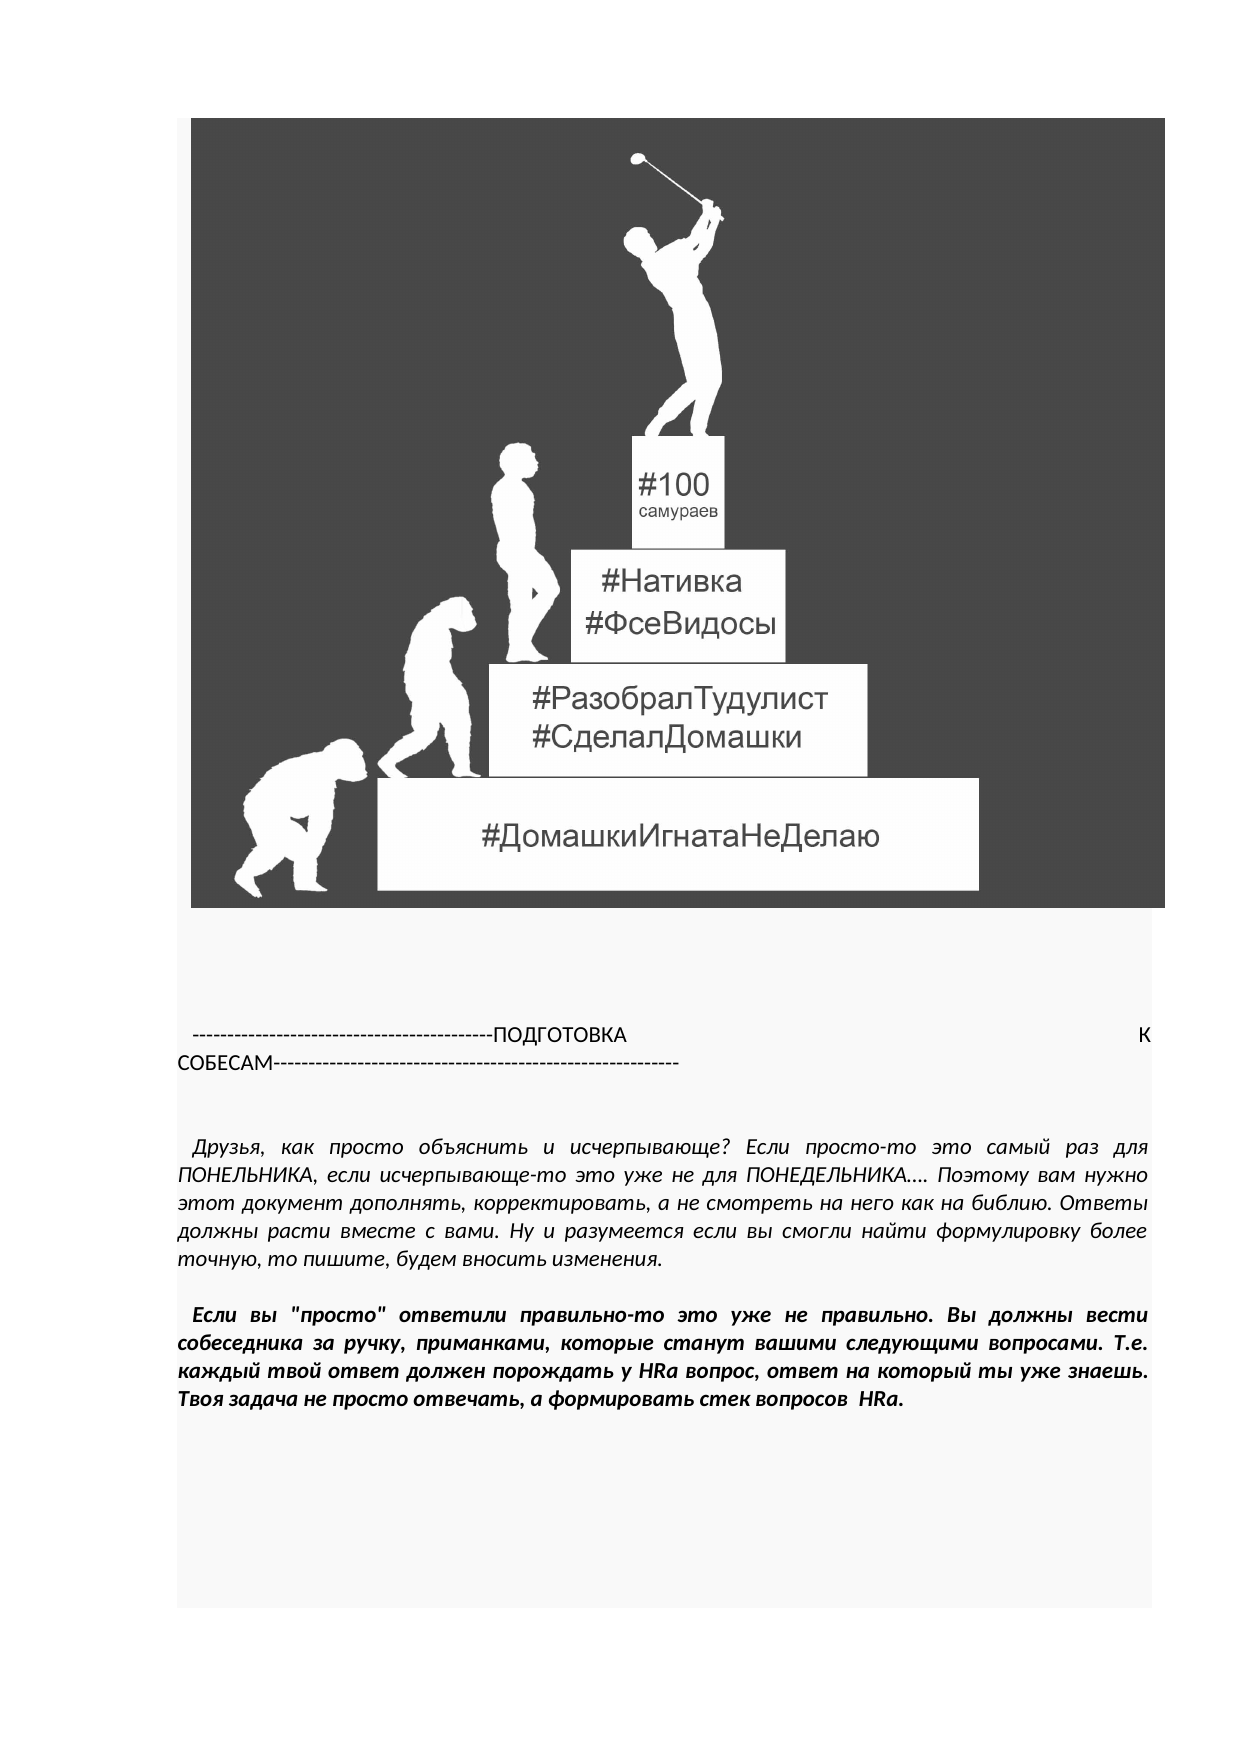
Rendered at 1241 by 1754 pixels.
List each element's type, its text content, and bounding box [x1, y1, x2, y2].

picture [191, 118, 1165, 908]
text Друзья, как просто объяснить и исчерпывающе? Если просто-то это самый раз для ПОНЕЛЬНИКА, если исчерпывающе-то это уже не для ПОНЕДЕЛЬНИКА…. Поэтому вам нужно этот документ дополнять, корректировать, а не смотреть на него как на библию. Ответы должны расти вместе с вами. Ну и разумеется если вы смогли найти формулировку более точную, то пишите, будем вносить изменения. [177, 1132, 1152, 1272]
text -------------------------------------------ПОДГОТОВКА К СОБЕСАМ---------------------------------------------------------- [177, 1020, 1152, 1076]
text Если вы "просто" ответили правильно-то это уже не правильно. Вы должны вести собеседника за ручку, приманками, которые станут вашими следующими вопросами. Т.е. каждый твой ответ должен порождать у HRа вопрос, ответ на который ты уже знаешь. Твоя задача не просто отвечать, а формировать стек вопросов HRа. [177, 1300, 1152, 1412]
